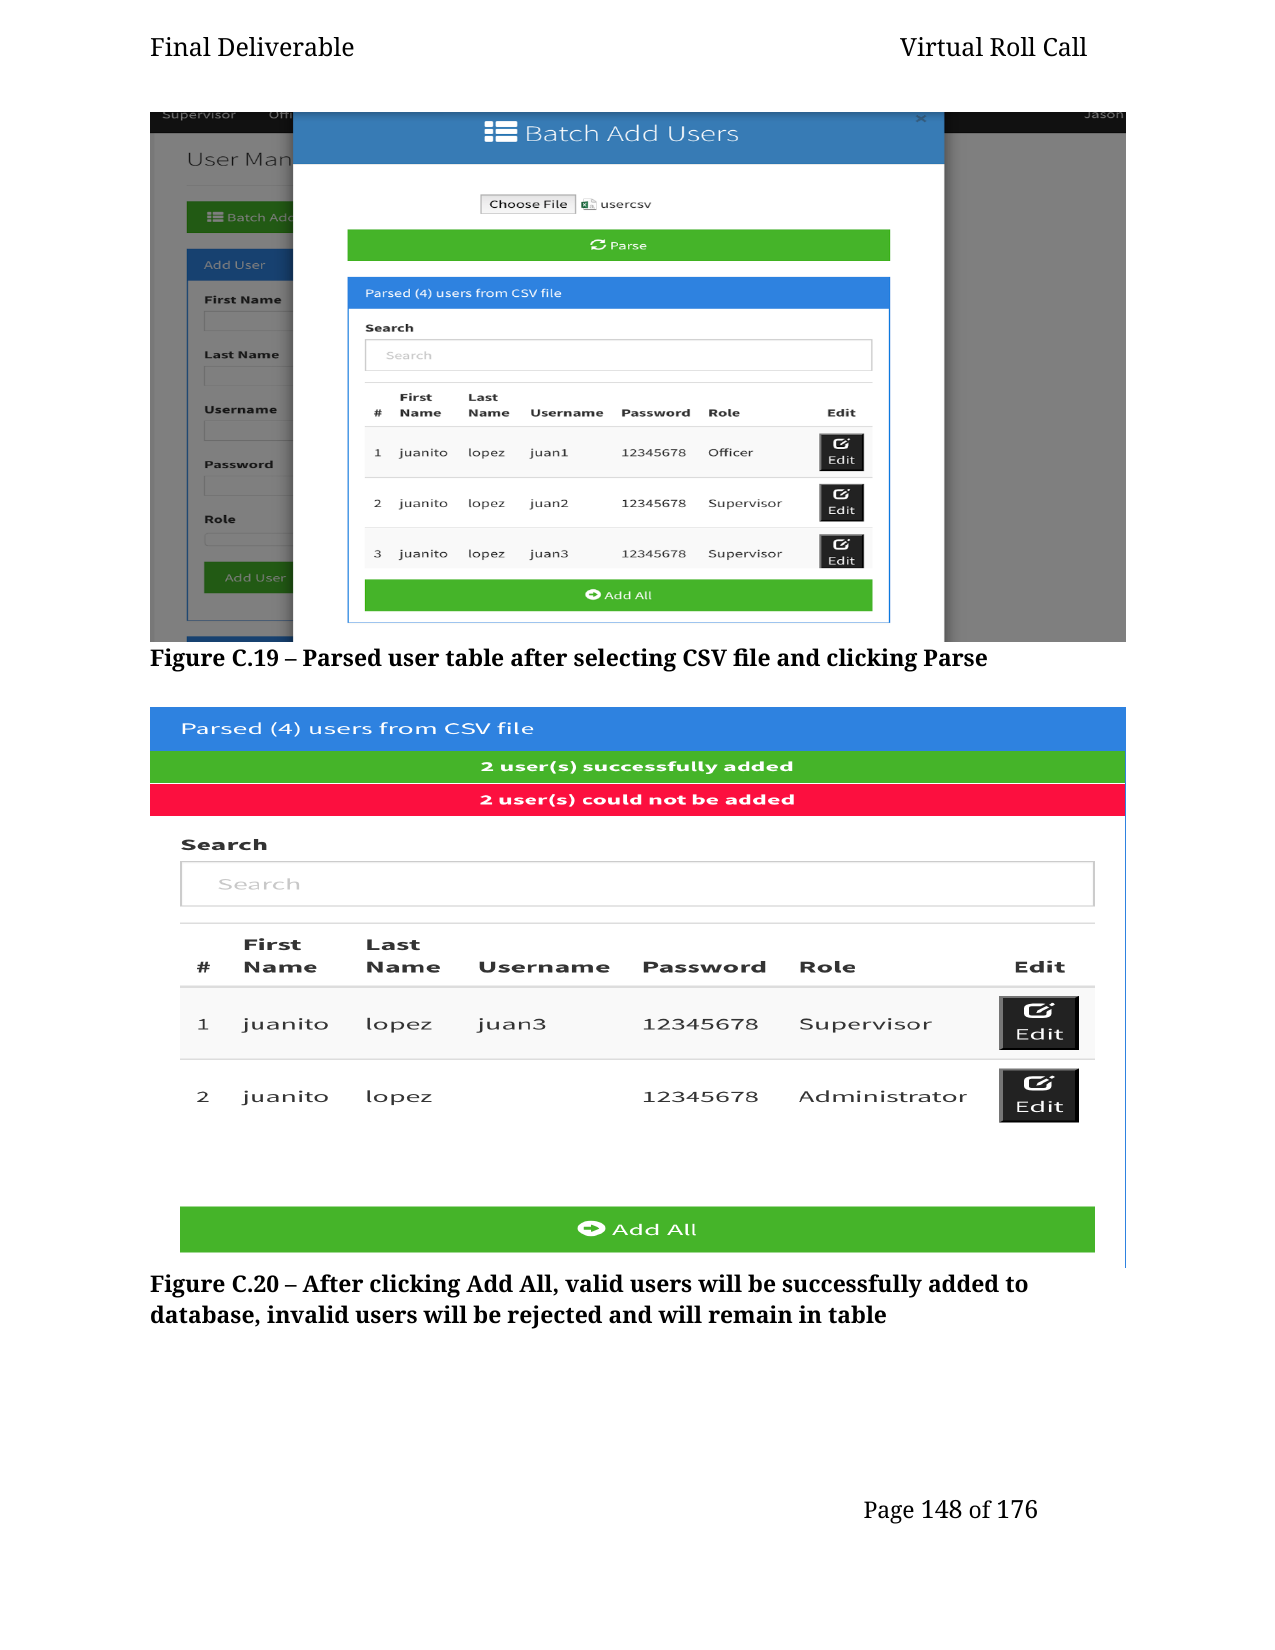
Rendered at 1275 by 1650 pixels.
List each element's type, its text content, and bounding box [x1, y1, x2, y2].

picture [150, 112, 1126, 642]
text Figure C.19 – Parsed user table after selecting CSV file and clicking Parse [150, 642, 1125, 673]
text Figure C.20 – After clicking Add All, valid users will be successfully added to database, invalid users will be rejected and will remain in table [150, 1268, 1125, 1330]
picture [150, 707, 1126, 1268]
